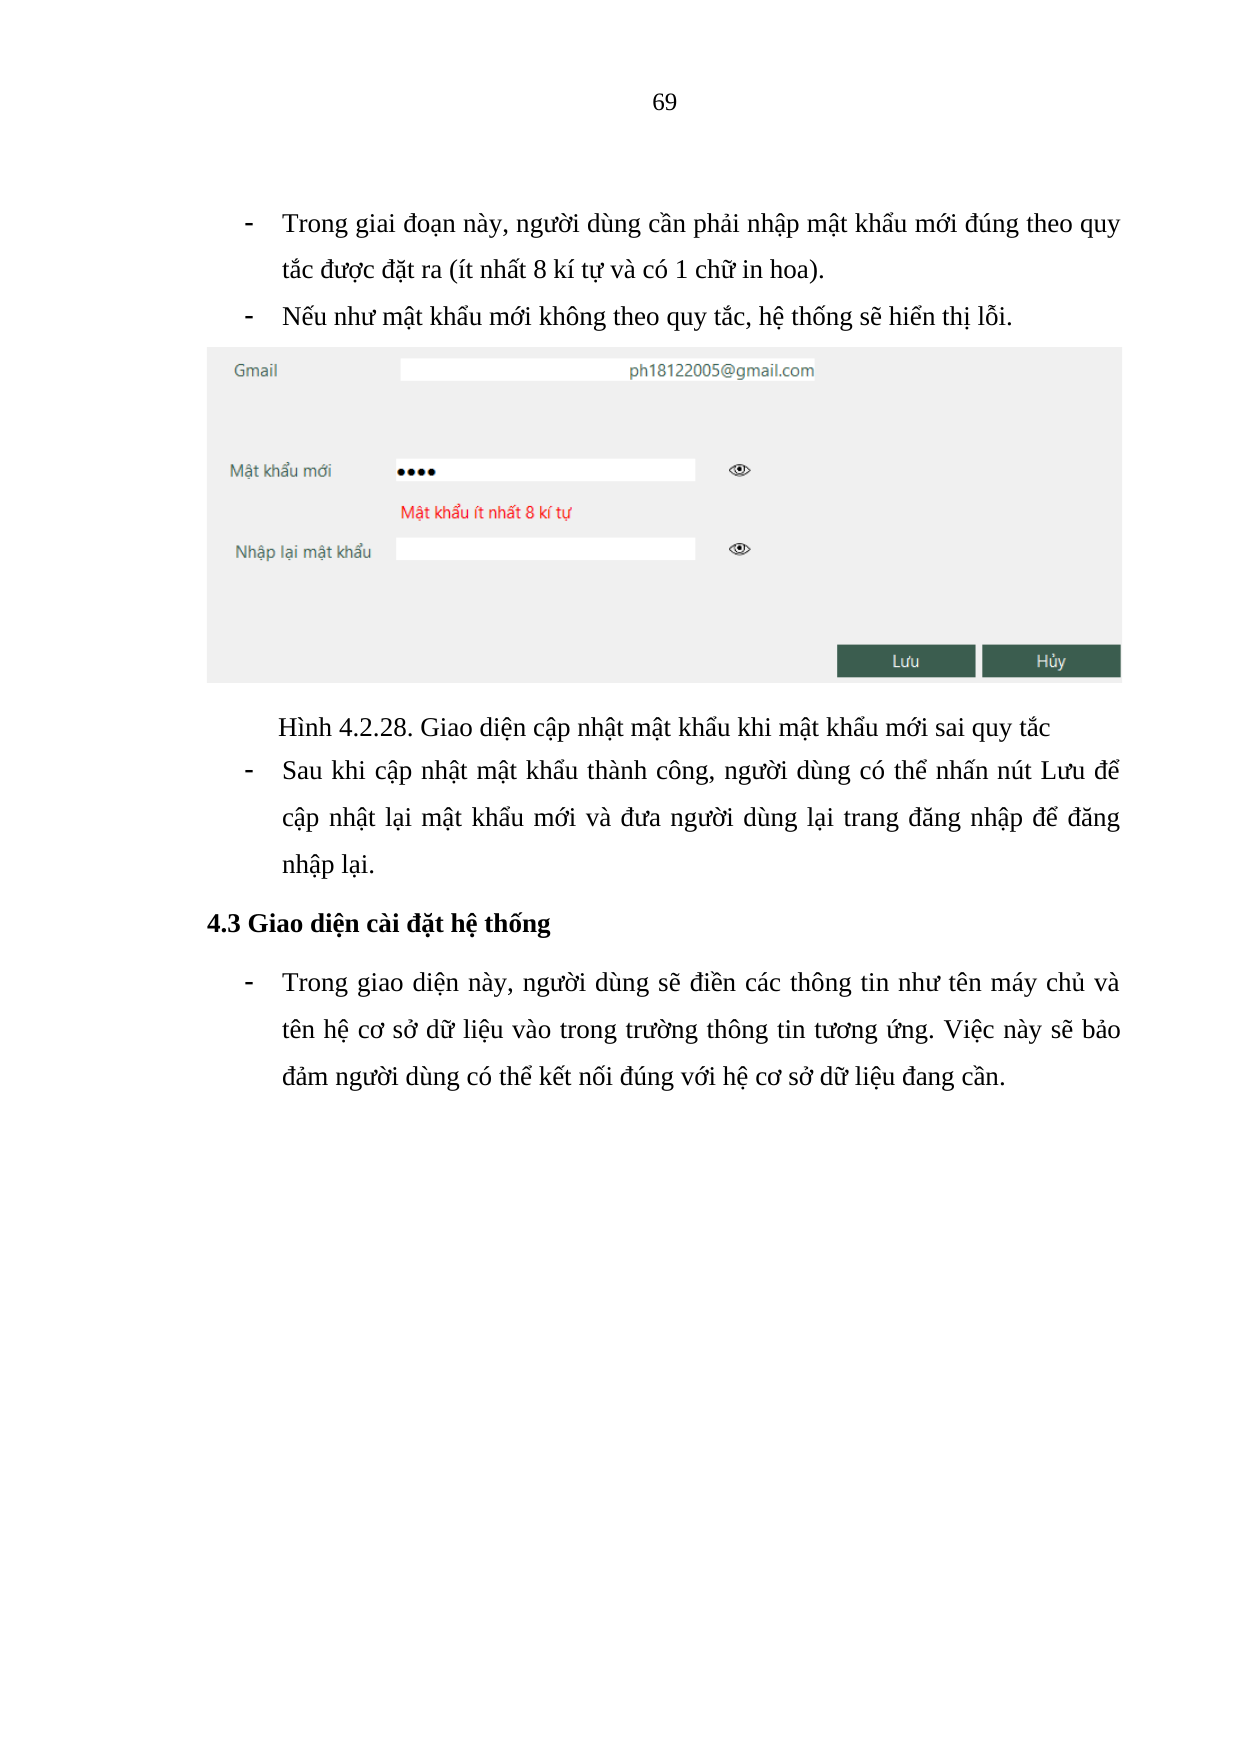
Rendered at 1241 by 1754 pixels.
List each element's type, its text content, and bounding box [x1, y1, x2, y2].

picture [206, 347, 1123, 683]
subtitle Giao diện cài đặt hệ thống [207, 907, 1122, 938]
list Trong giao diện này, người dùng sẽ điền các thông tin như tên máy chủ và tên hệ cơ sở dữ liệu vào trong trường thông tin tương ứng. Việc này sẽ bảo đảm người dùng có thể kết nối đúng với hệ cơ sở dữ liệu đang cần. [244, 966, 1122, 1091]
list Trong giai đoạn này, người dùng cần phải nhập mật khẩu mới đúng theo quy tắc được đặt ra (ít nhất 8 kí tự và có 1 chữ in hoa). [244, 207, 1122, 285]
list Nếu như mật khẩu mới không theo quy tắc, hệ thống sẽ hiển thị lỗi. [244, 300, 1122, 331]
list Sau khi cập nhật mật khẩu thành công, người dùng có thể nhấn nút Lưu để cập nhật lại mật khẩu mới và đưa người dùng lại trang đăng nhập để đăng nhập lại. [244, 754, 1122, 879]
